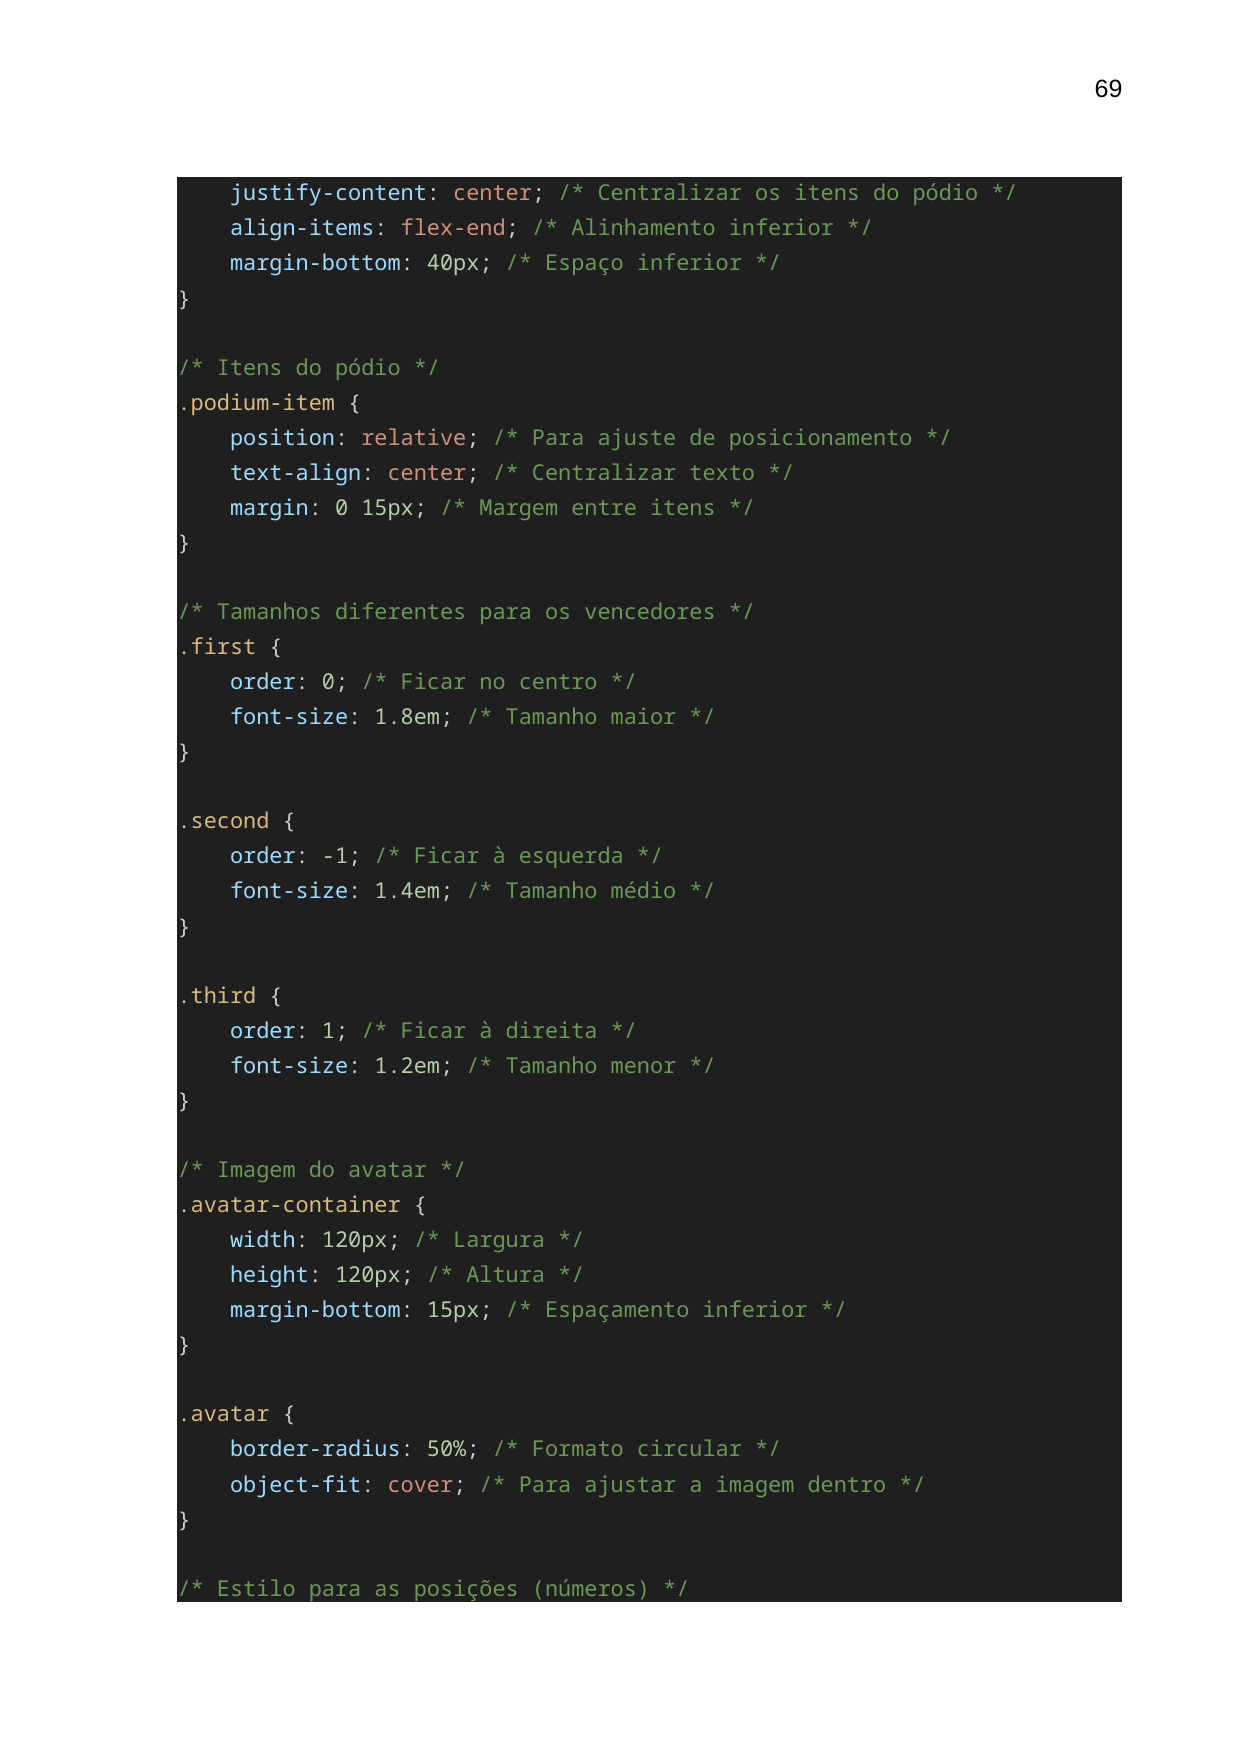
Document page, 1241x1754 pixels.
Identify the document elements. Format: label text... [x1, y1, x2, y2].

text order: 1; /* Ficar à direita */ [177, 1015, 1122, 1044]
text } [177, 527, 1122, 557]
text /* Imagem do avatar */ [177, 1154, 1122, 1184]
text margin: 0 15px; /* Margem entre itens */ [177, 492, 1122, 522]
text object-fit: cover; /* Para ajustar a imagem dentro */ [177, 1468, 1122, 1498]
text } [177, 1329, 1122, 1359]
text .second { [177, 805, 1122, 835]
text width: 120px; /* Largura */ [177, 1224, 1122, 1254]
text } [177, 1504, 1122, 1533]
text } [177, 1085, 1122, 1115]
text /* Estilo para as posições (números) */ [177, 1573, 1122, 1602]
text border-radius: 50%; /* Formato circular */ [177, 1433, 1122, 1463]
text } [177, 736, 1122, 766]
text justify-content: center; /* Centralizar os itens do pódio */ [177, 177, 1122, 207]
text align-items: flex-end; /* Alinhamento inferior */ [177, 212, 1122, 242]
text /* Tamanhos diferentes para os vencedores */ [177, 596, 1122, 626]
text margin-bottom: 40px; /* Espaço inferior */ [177, 247, 1122, 277]
text font-size: 1.4em; /* Tamanho médio */ [177, 876, 1122, 905]
text /* Itens do pódio */ [177, 351, 1122, 381]
text text-align: center; /* Centralizar texto */ [177, 457, 1122, 487]
text .podium-item { [177, 387, 1122, 416]
text order: 0; /* Ficar no centro */ [177, 666, 1122, 696]
text font-size: 1.2em; /* Tamanho menor */ [177, 1050, 1122, 1079]
text order: -1; /* Ficar à esquerda */ [177, 840, 1122, 870]
text .third { [177, 979, 1122, 1009]
text height: 120px; /* Altura */ [177, 1259, 1122, 1289]
text font-size: 1.8em; /* Tamanho maior */ [177, 701, 1122, 731]
text position: relative; /* Para ajuste de posicionamento */ [177, 422, 1122, 451]
text } [177, 911, 1122, 940]
text .avatar { [177, 1398, 1122, 1428]
text .avatar-container { [177, 1189, 1122, 1219]
text } [177, 282, 1122, 312]
text margin-bottom: 15px; /* Espaçamento inferior */ [177, 1294, 1122, 1324]
text .first { [177, 631, 1122, 661]
